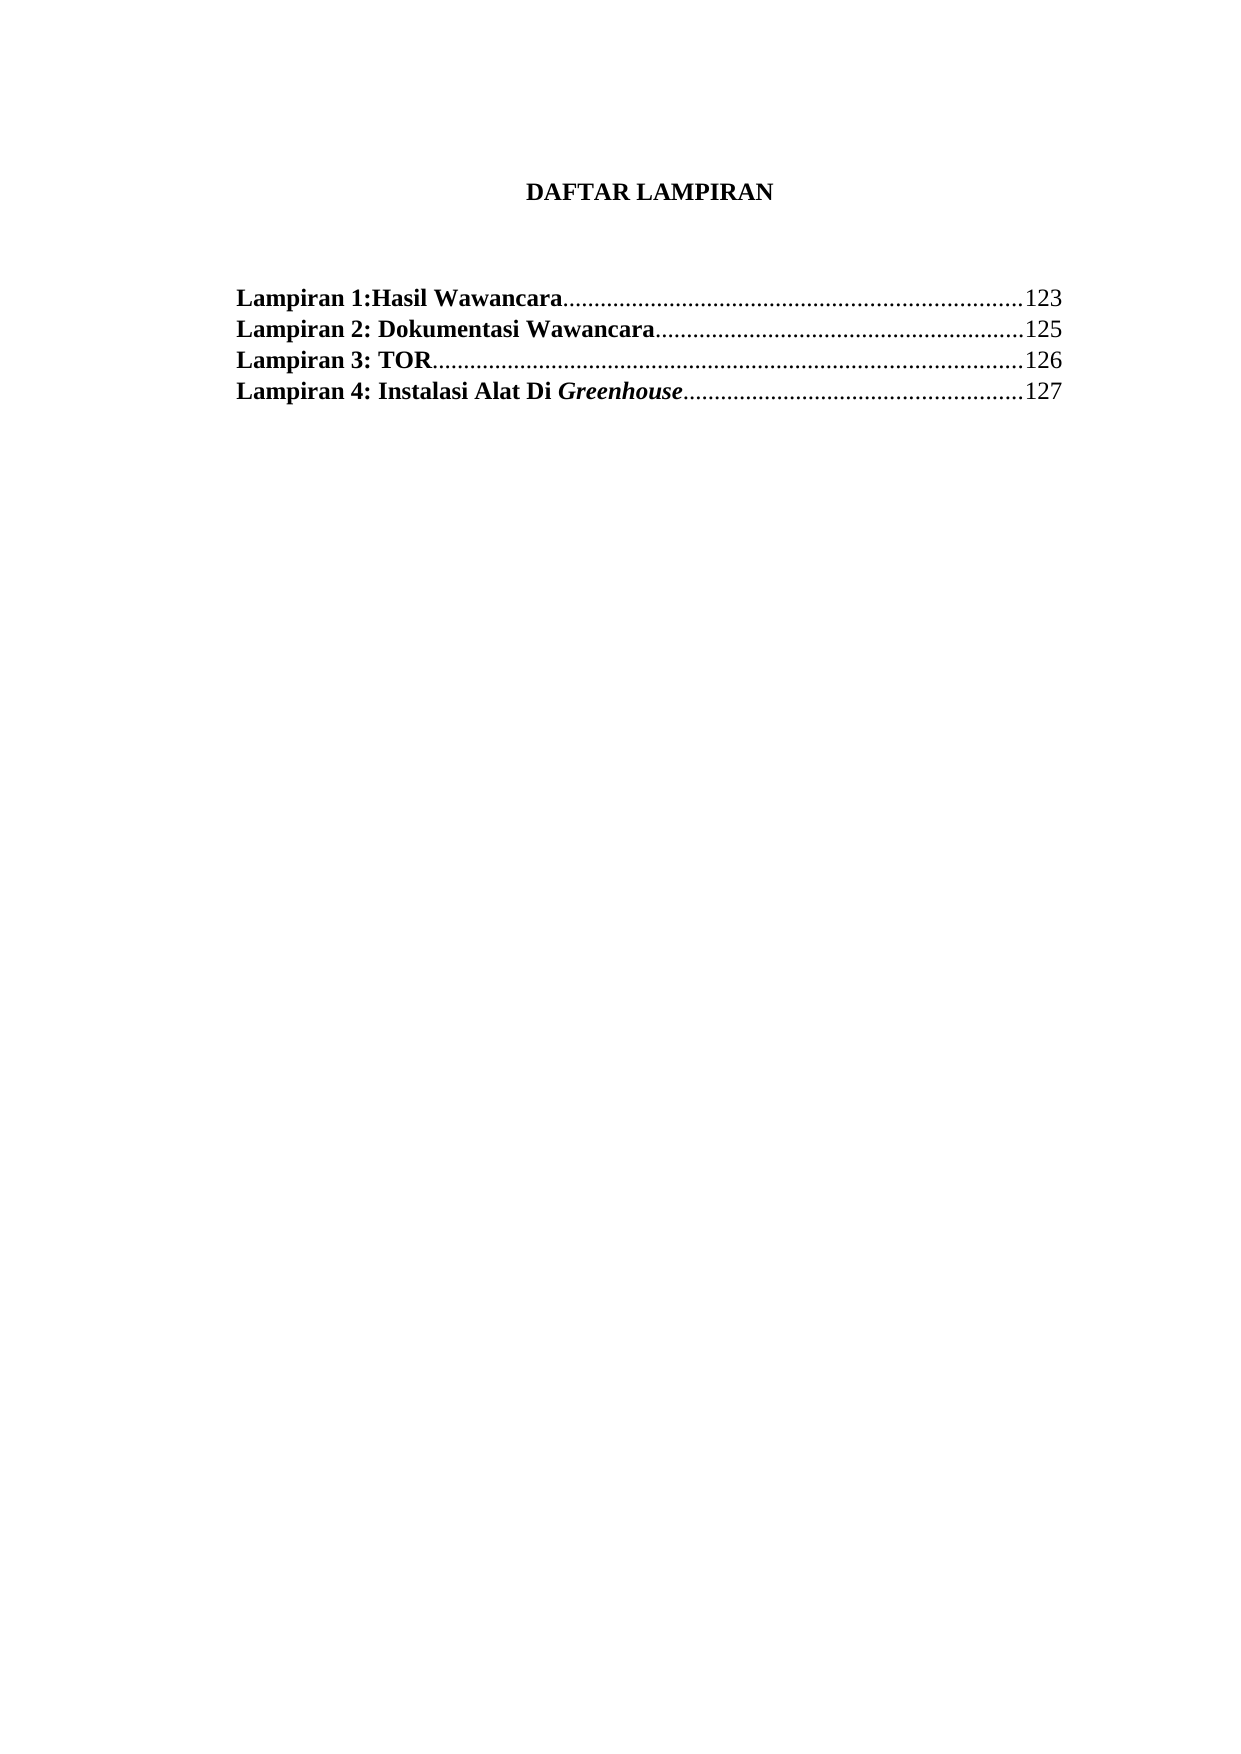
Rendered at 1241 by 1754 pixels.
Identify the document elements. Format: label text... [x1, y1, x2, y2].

text Lampiran 3: TOR 126 [236, 345, 1063, 374]
text Lampiran 2: Dokumentasi Wawancara 125 [236, 314, 1063, 343]
subtitle DAFTAR LAMPIRAN [236, 177, 1063, 206]
text Lampiran 4: Instalasi Alat Di Greenhouse 127 [236, 376, 1063, 405]
text Lampiran 1:Hasil Wawancara 123 [236, 283, 1063, 312]
